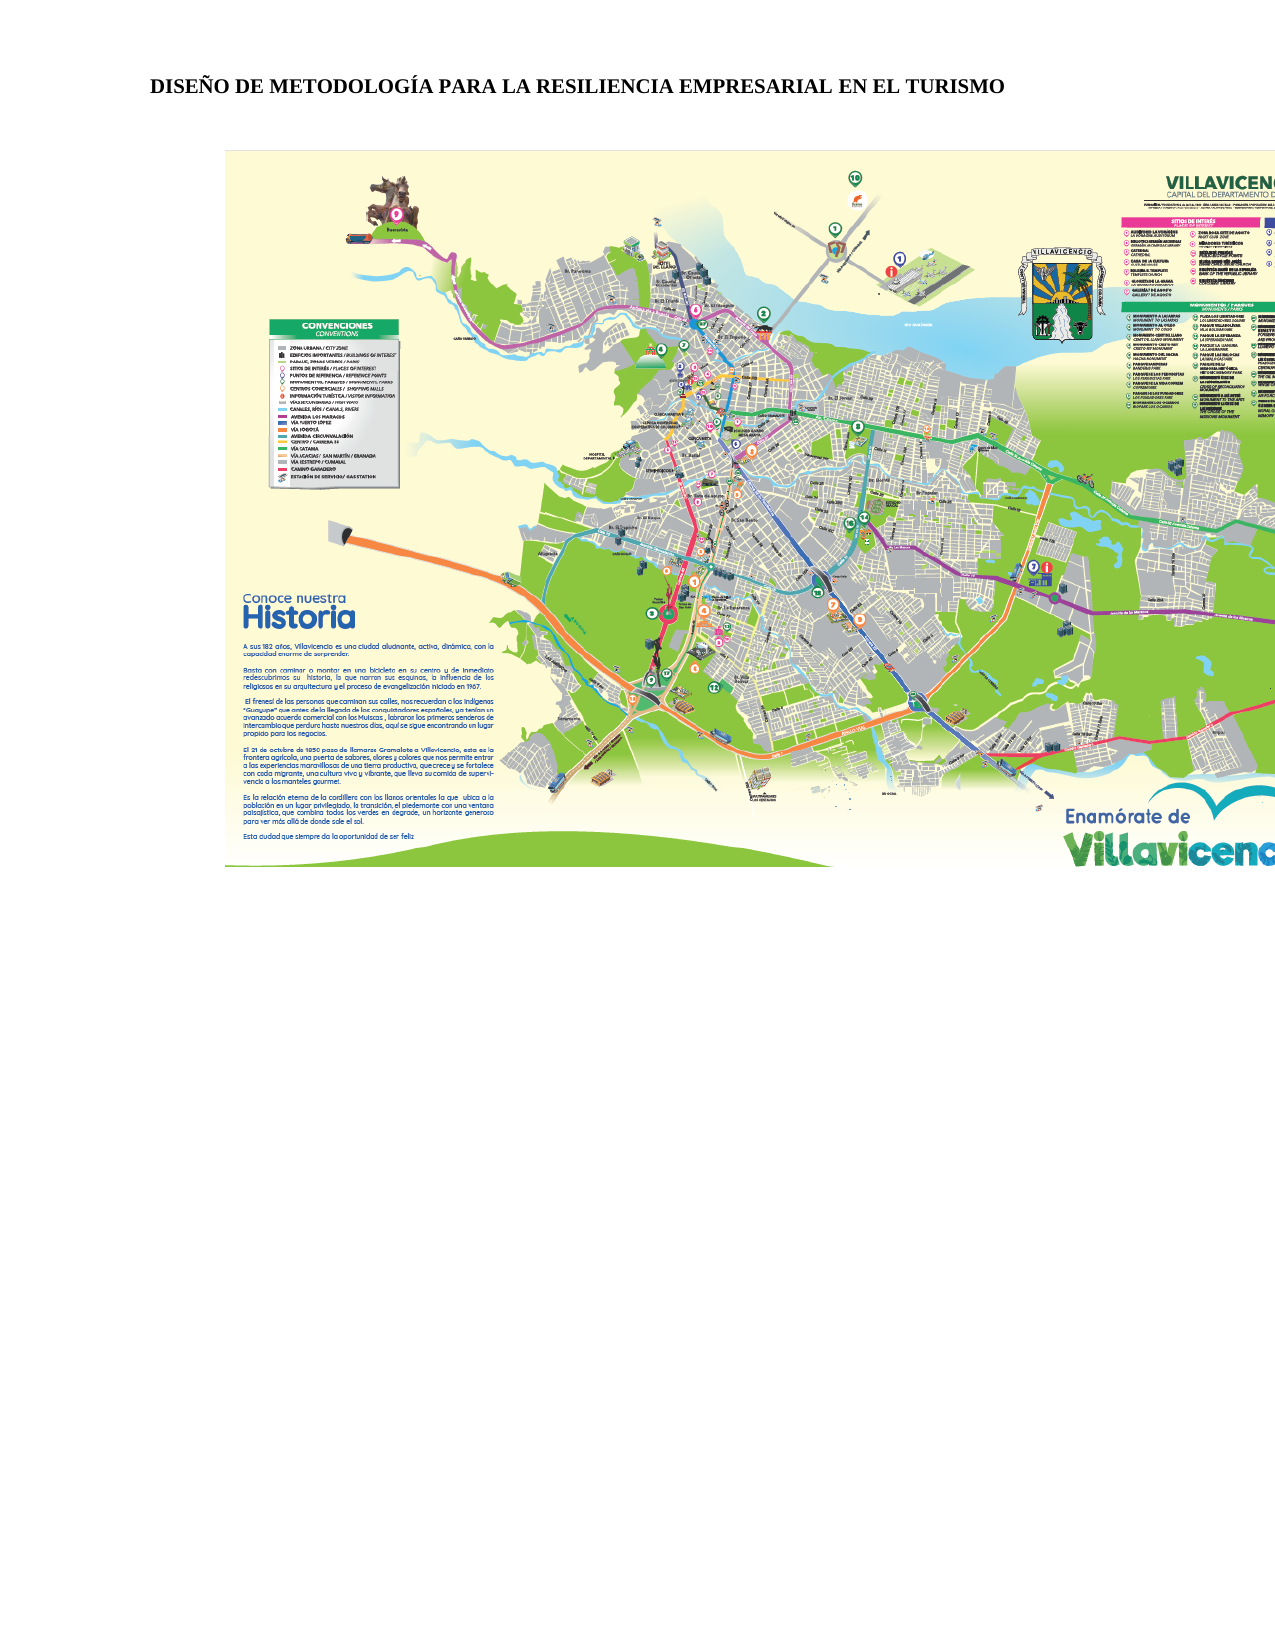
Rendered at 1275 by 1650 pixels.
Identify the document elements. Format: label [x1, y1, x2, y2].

picture [225, 150, 1275, 867]
